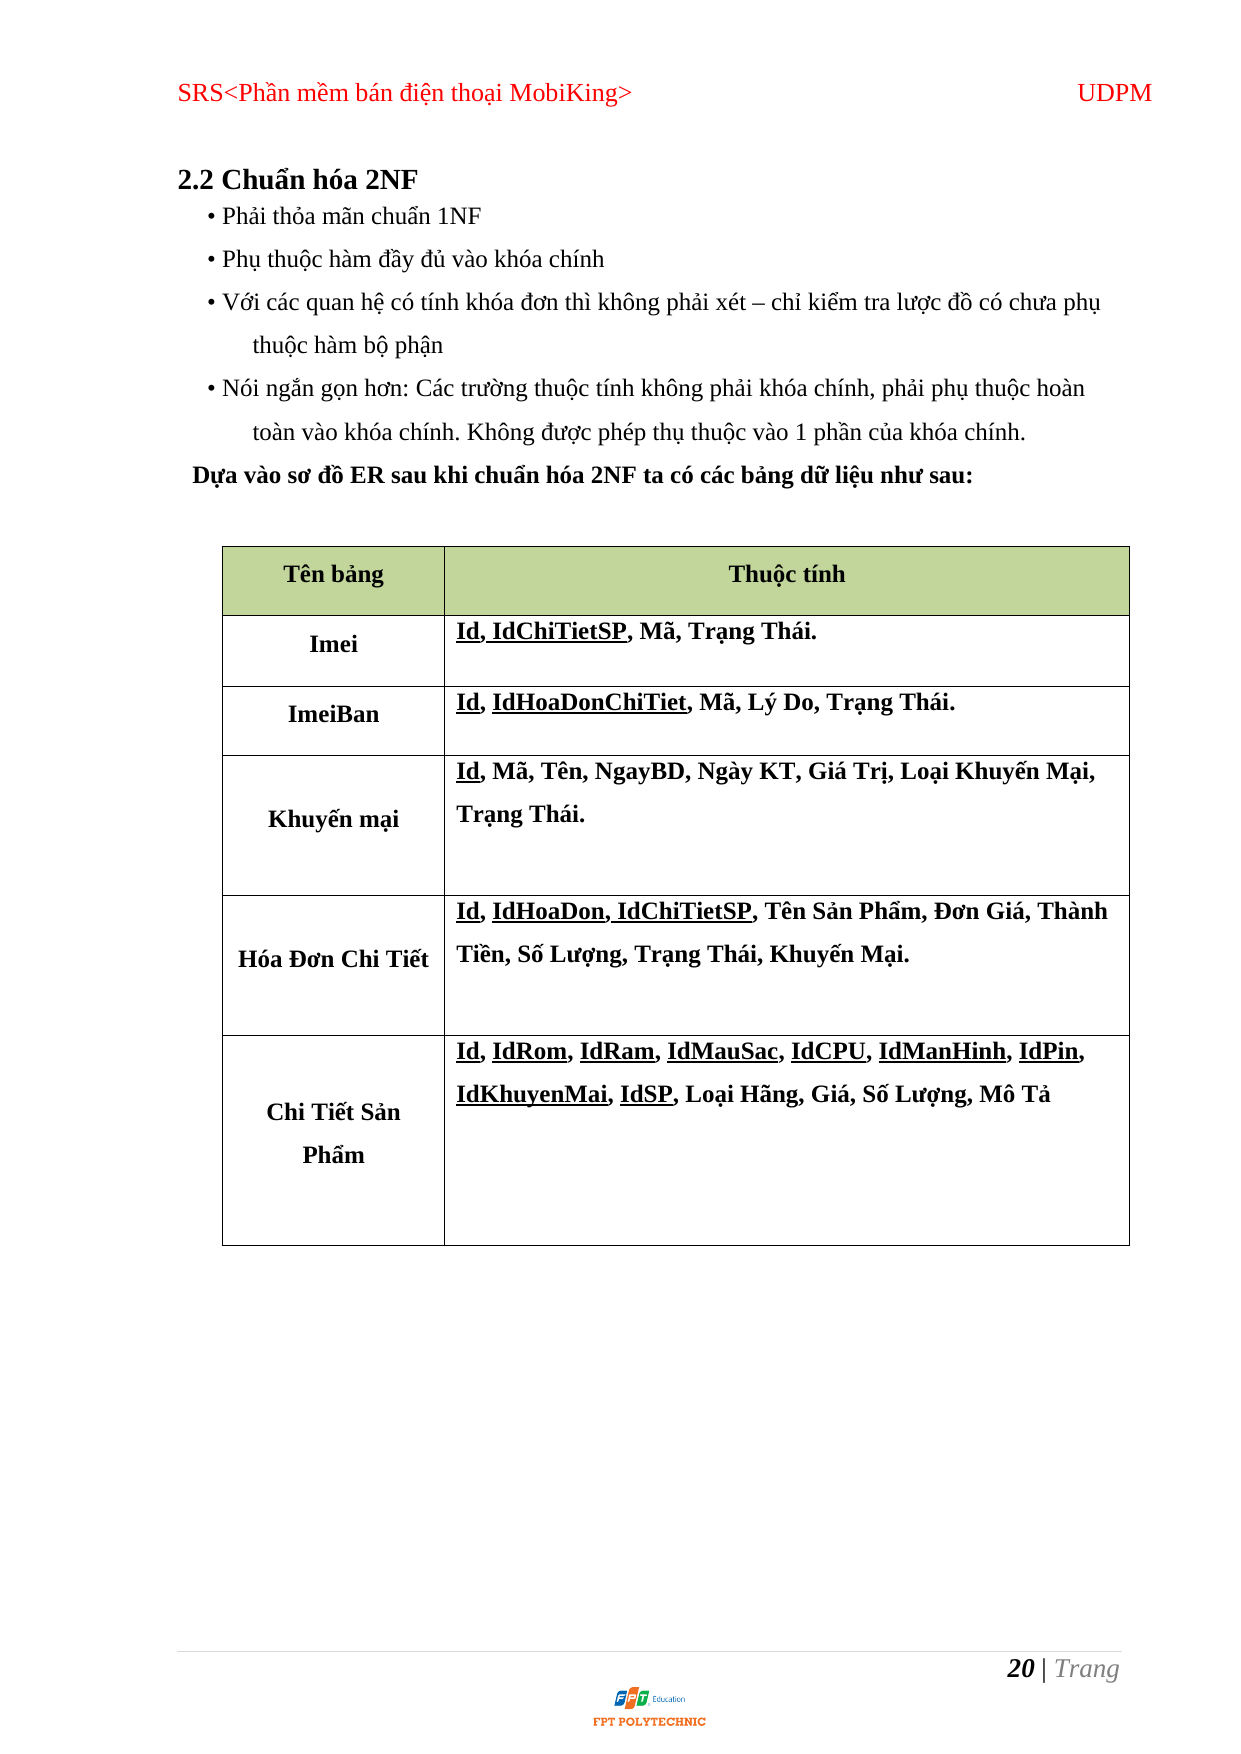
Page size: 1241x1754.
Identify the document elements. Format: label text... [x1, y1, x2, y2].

table_cell ImeiBan [223, 687, 444, 755]
text • Nói ngắn gọn hơn: Các trường thuộc tính không phải khóa chính, phải phụ thuộc hoàn toàn vào khóa chính. Không được phép thụ thuộc vào 1 phần của khóa chính. [207, 373, 1122, 445]
table_header Thuộc tính [445, 547, 1129, 615]
table_cell Id, IdRom, IdRam, IdMauSac, IdCPU, IdManHinh, IdPin, IdKhuyenMai, IdSP, Loại Hãng, Giá, Số Lượng, Mô Tả [445, 1036, 1129, 1245]
text Dựa vào sơ đồ ER sau khi chuẩn hóa 2NF ta có các bảng dữ liệu như sau: [192, 460, 1122, 488]
table_cell Id, IdChiTietSP, Mã, Trạng Thái. [445, 616, 1129, 686]
table_cell Khuyến mại [223, 756, 444, 895]
table_cell Id, IdHoaDonChiTiet, Mã, Lý Do, Trạng Thái. [445, 687, 1129, 755]
table_header Tên bảng [223, 547, 444, 615]
table_cell Imei [223, 616, 444, 686]
table_cell Hóa Đơn Chi Tiết [223, 896, 444, 1035]
text • Với các quan hệ có tính khóa đơn thì không phải xét – chỉ kiểm tra lược đồ có chưa phụ thuộc hàm bộ phận [207, 287, 1122, 359]
picture [593, 1687, 706, 1726]
text 2.2 Chuẩn hóa 2NF [177, 162, 1122, 196]
table_cell Id, IdHoaDon, IdChiTietSP, Tên Sản Phẩm, Đơn Giá, Thành Tiền, Số Lượng, Trạng Thái, Khuyến Mại. [445, 896, 1129, 1035]
table_cell Id, Mã, Tên, NgayBD, Ngày KT, Giá Trị, Loại Khuyến Mại, Trạng Thái. [445, 756, 1129, 895]
text • Phụ thuộc hàm đầy đủ vào khóa chính [177, 244, 1122, 273]
text • Phải thỏa mãn chuẩn 1NF [177, 201, 1122, 230]
table_cell Chi Tiết Sản Phẩm [223, 1036, 444, 1245]
